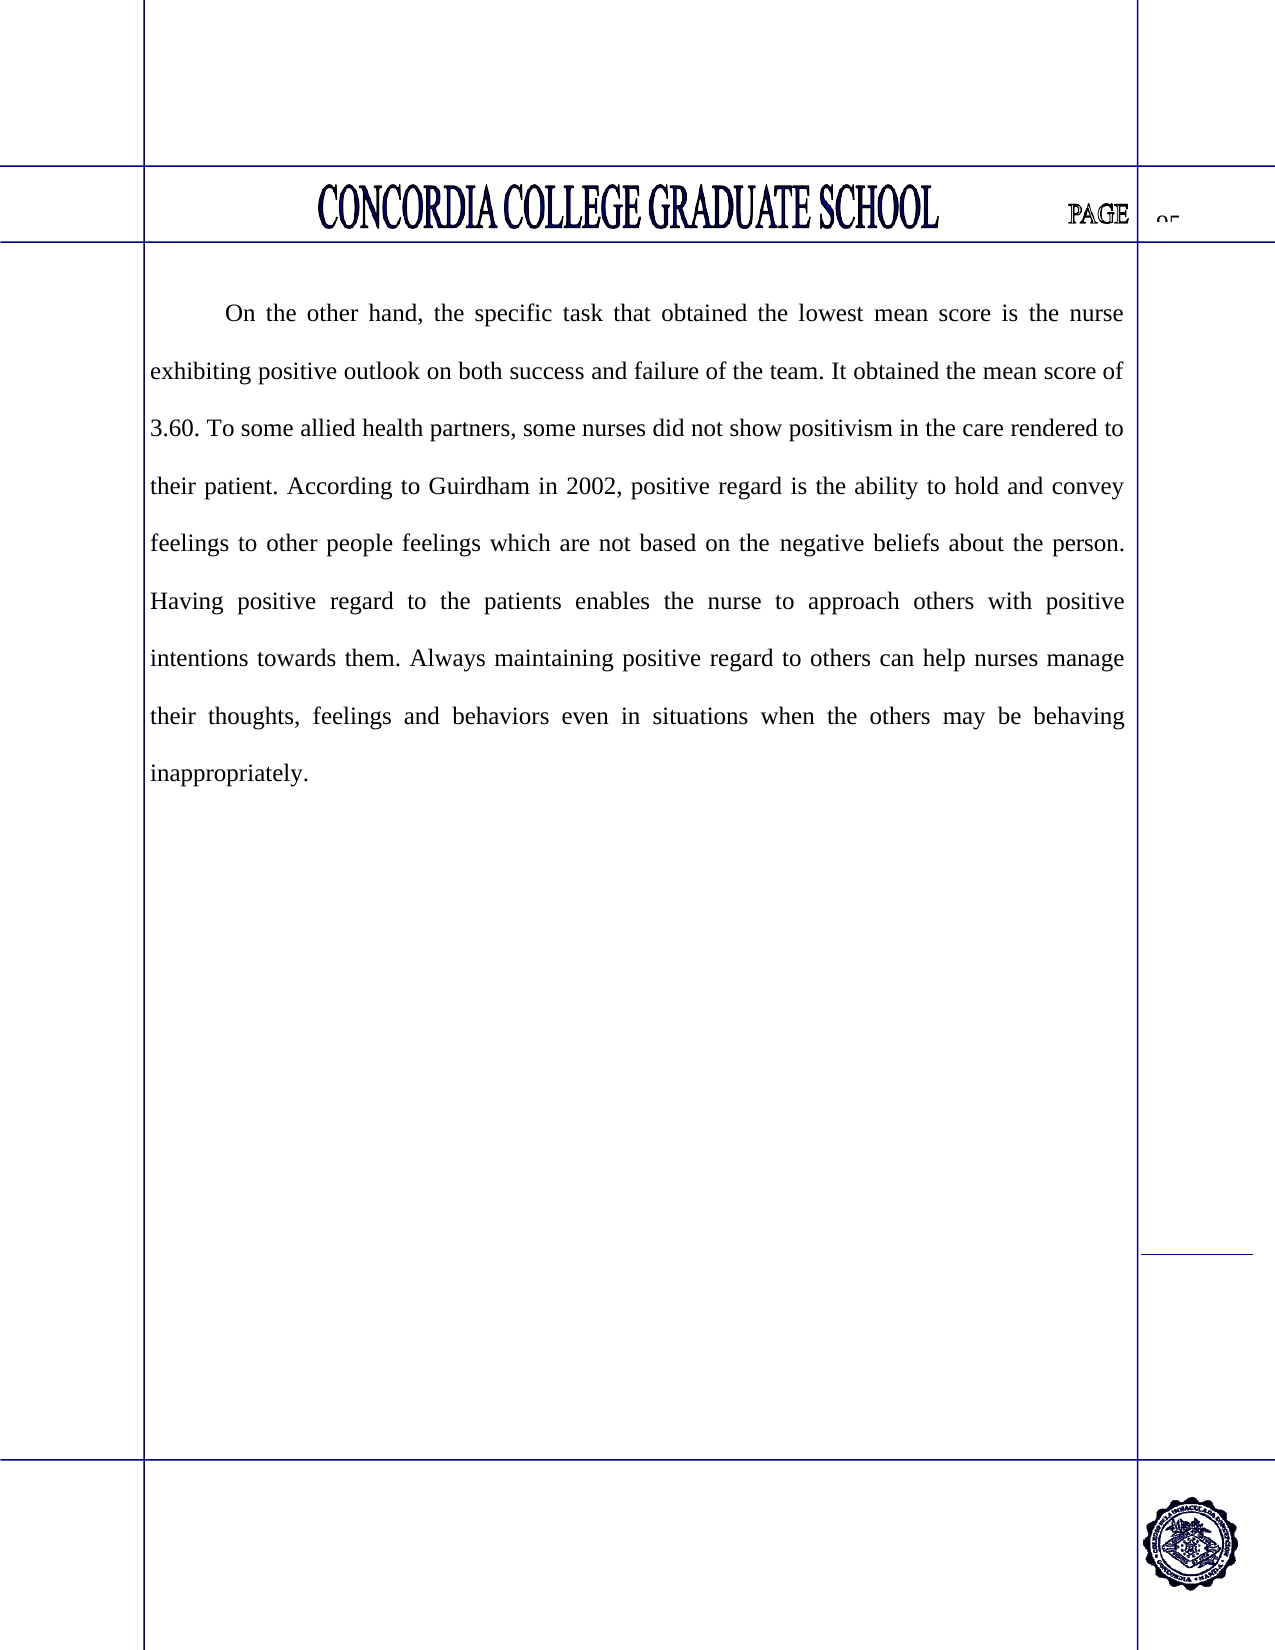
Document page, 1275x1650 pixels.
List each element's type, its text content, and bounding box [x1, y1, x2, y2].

picture [1143, 1497, 1238, 1592]
text 3.60. To some allied health partners, some nurses did not show positivism in the care rendered to their patient. According to Guirdham in 2002, positive regard is the ability to hold and convey feelings to other people feelings which are not based on the negative beliefs about the person. Having positive regard to the patients enables the nurse to approach others with positive intentions towards them. Always maintaining positive regard to others can help nurses manage their thoughts, feelings and behaviors even in situations when the others may be behaving inappropriately. [150, 413, 1125, 787]
text On the other hand, the specific task that obtained the lowest mean score is the nurse exhibiting positive outlook on both success and failure of the team. It obtained the mean score of [150, 298, 1125, 385]
picture [318, 184, 939, 229]
picture [1068, 203, 1129, 224]
